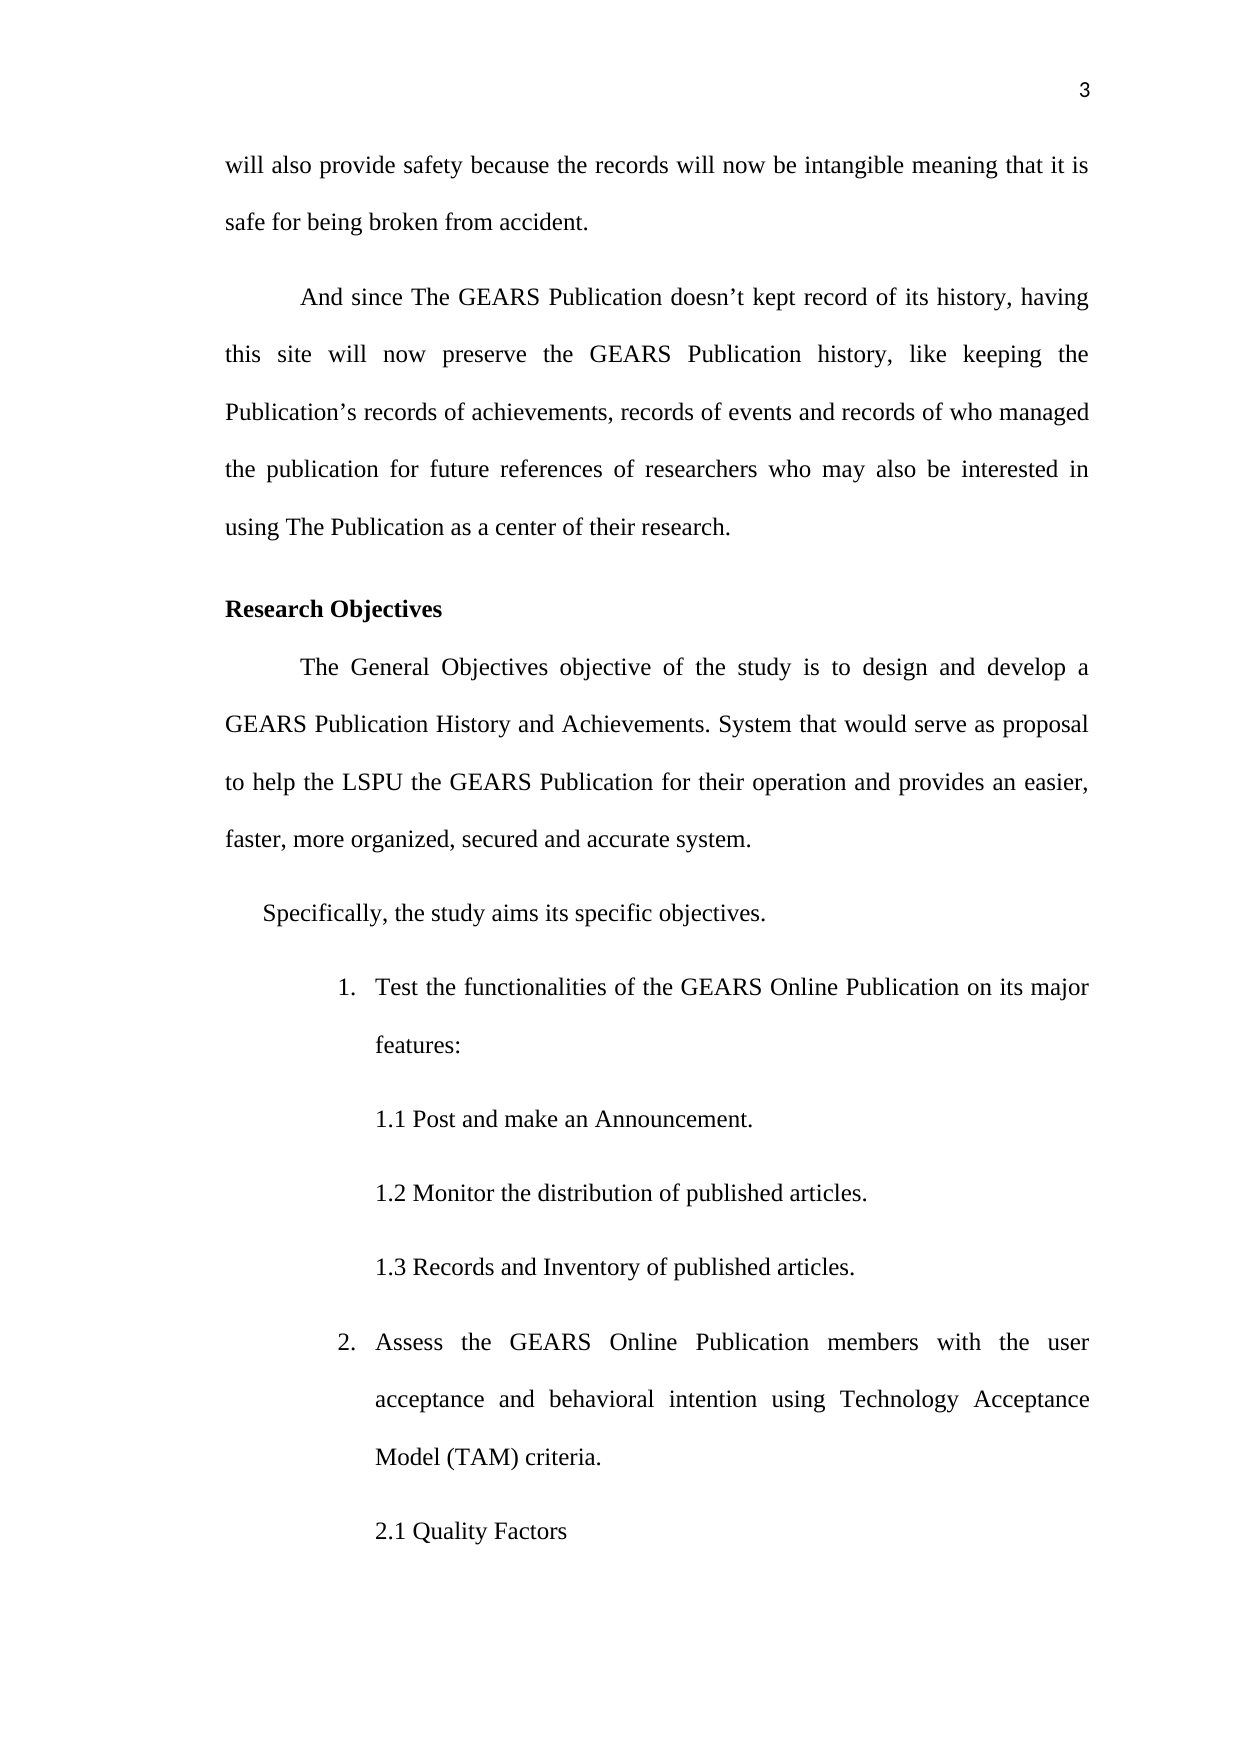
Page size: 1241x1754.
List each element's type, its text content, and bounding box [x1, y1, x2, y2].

text And since The GEARS Publication doesn’t kept record of its history, having this site will now preserve the GEARS Publication history, like keeping the Publication’s records of achievements, records of events and records of who managed the publication for future references of researchers who may also be interested in using The Publication as a center of their research. [225, 282, 1090, 540]
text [225, 150, 1090, 236]
text 1.1 Post and make an Announcement. [300, 1104, 1090, 1133]
text 1.3 Records and Inventory of published articles. [300, 1252, 1090, 1281]
list Test the functionalities of the GEARS Online Publication on its major features: [337, 972, 1090, 1059]
list Assess the GEARS Online Publication members with the user acceptance and behavioral intention using Technology Acceptance Model (TAM) criteria. [337, 1327, 1090, 1470]
text 1.2 Monitor the distribution of published articles. [375, 1178, 1090, 1207]
text The General Objectives objective of the study is to design and develop a GEARS Publication History and Achievements. System that would serve as proposal to help the LSPU the GEARS Publication for their operation and provides an easier, faster, more organized, secured and accurate system. [225, 652, 1090, 853]
text 2.1 Quality Factors [300, 1516, 1090, 1544]
text Specifically, the study aims its specific objectives. [225, 898, 1090, 927]
text Research Objectives [225, 594, 1090, 623]
